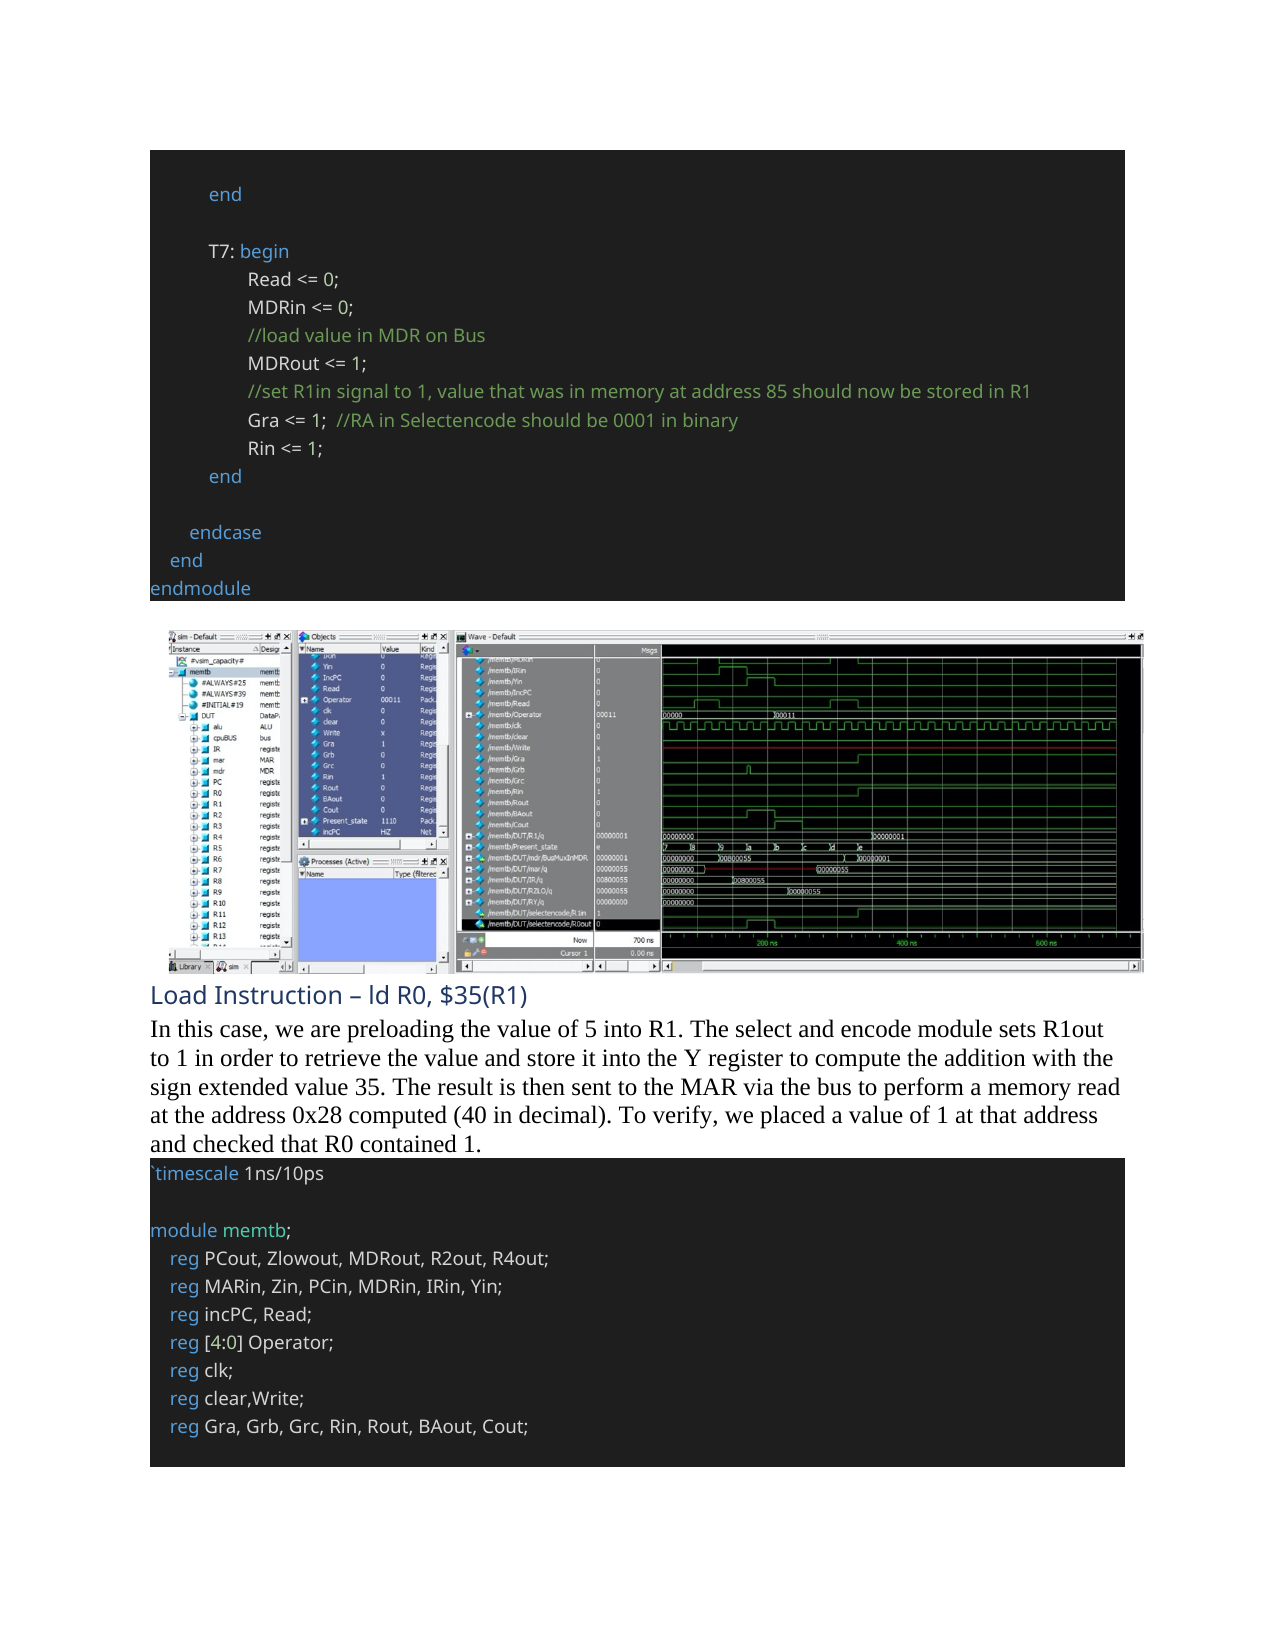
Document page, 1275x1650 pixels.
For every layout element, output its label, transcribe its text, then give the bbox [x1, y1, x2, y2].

subtitle Load Instruction – ld R0, $35(R1) [150, 978, 1125, 1012]
text MDRout <= 1; [150, 348, 1125, 376]
text reg [4:0] Operator; [150, 1327, 1125, 1355]
text Gra <= 1; //RA in Selectencode should be 0001 in binary [150, 404, 1125, 432]
text reg incPC, Read; [150, 1299, 1125, 1327]
text In this case, we are preloading the value of 5 into R1. The select and encode module sets R1out to 1 in order to retrieve the value and store it into the Y register to compute the addition with the sign extended value 35. The result is then sent to the MAR via the bus to perform a memory read at the address 0x28 computed (40 in decimal). To verify, we placed a value of 1 at that address and checked that R0 contained 1. [150, 1014, 1125, 1158]
text T7: begin [150, 236, 1125, 264]
text MDRin <= 0; [150, 292, 1125, 320]
text //set R1in signal to 1, value that was in memory at address 85 should now be stored in R1 [150, 376, 1125, 404]
text reg clk; [150, 1355, 1125, 1383]
text `timescale 1ns/10ps [150, 1158, 1125, 1186]
text endmodule [150, 573, 1125, 601]
text module memtb; [150, 1214, 1125, 1242]
text reg Gra, Grb, Grc, Rin, Rout, BAout, Cout; [150, 1411, 1125, 1439]
text Read <= 0; [150, 264, 1125, 292]
text Rin <= 1; [150, 432, 1125, 461]
text endcase [150, 517, 1125, 545]
text end [150, 545, 1125, 573]
text reg PCout, Zlowout, MDRout, R2out, R4out; [150, 1242, 1125, 1271]
text reg clear,Write; [150, 1383, 1125, 1411]
text //load value in MDR on Bus [150, 320, 1125, 348]
text end [150, 461, 1125, 489]
text end [150, 179, 1125, 207]
text reg MARin, Zin, PCin, MDRin, IRin, Yin; [150, 1271, 1125, 1299]
